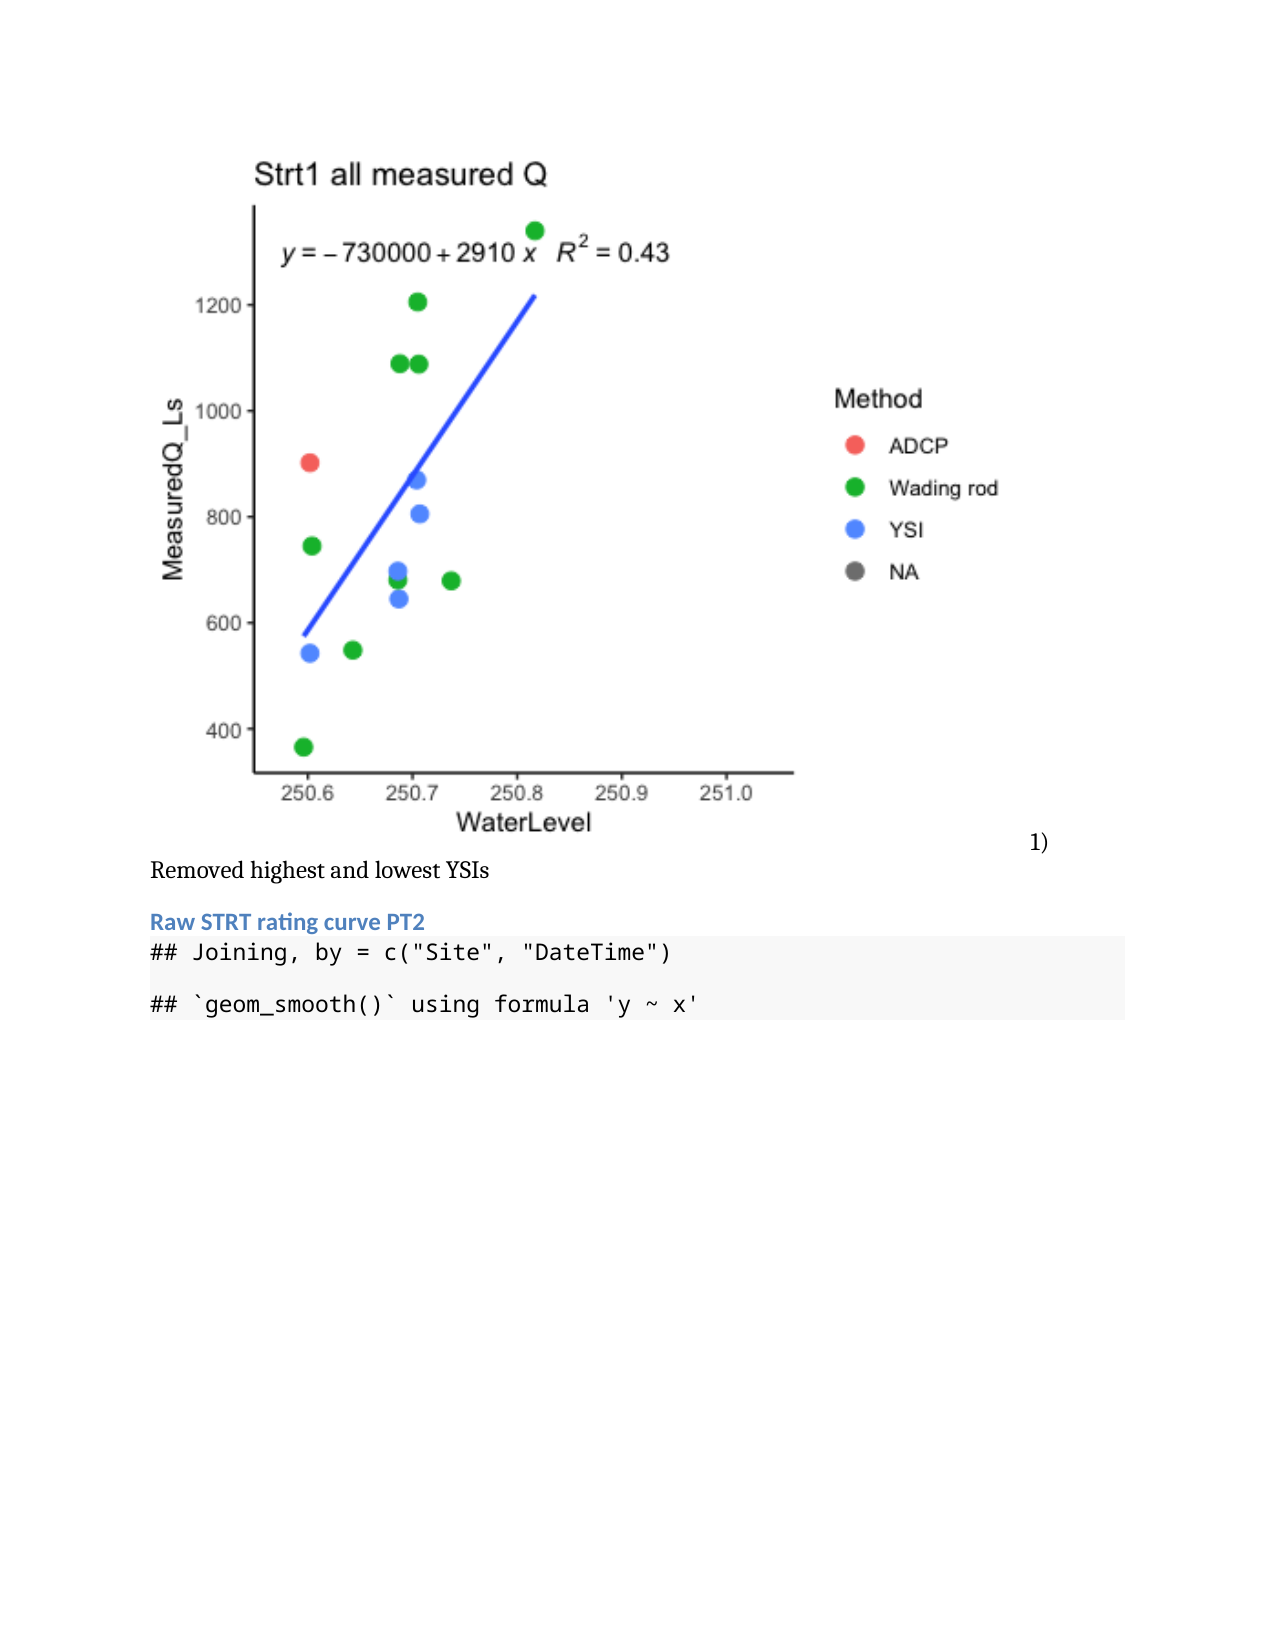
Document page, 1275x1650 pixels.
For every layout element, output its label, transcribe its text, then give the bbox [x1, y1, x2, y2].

picture [150, 150, 1025, 850]
text ## Joining, by = c("Site", "DateTime") [150, 936, 1125, 968]
subtitle Raw STRT rating curve PT2 [150, 906, 1125, 936]
text ## `geom_smooth()` using formula 'y ~ x' [150, 988, 1125, 1020]
